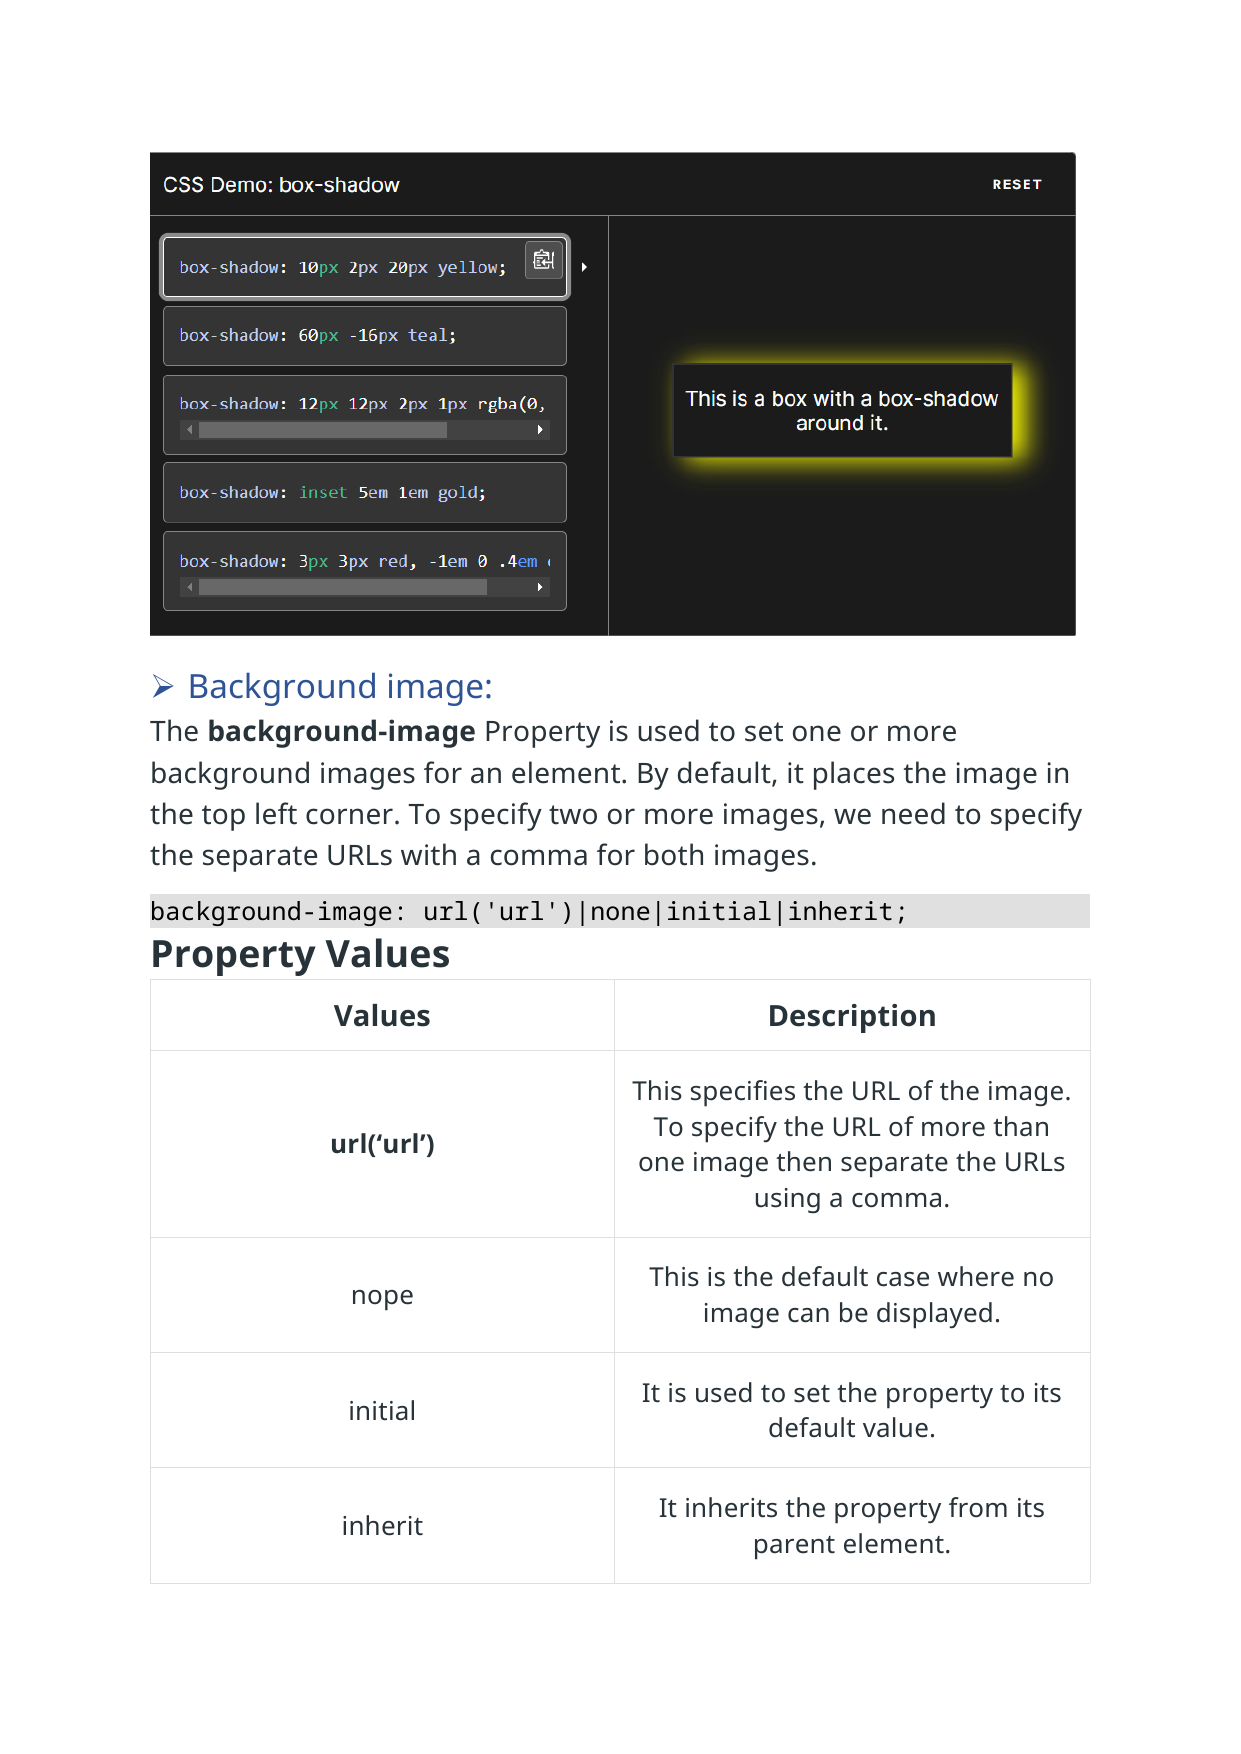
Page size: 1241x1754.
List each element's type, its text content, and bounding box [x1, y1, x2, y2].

table_cell url(‘url’) [151, 1051, 614, 1237]
table_cell nope [151, 1238, 614, 1352]
picture [150, 150, 1091, 636]
text The background-image Property is used to set one or more background images for an element. By default, it places the image in the top left corner. To specify two or more images, we need to specify the separate URLs with a comma for both images. [150, 712, 1090, 874]
table_cell It inherits the property from its parent element. [615, 1468, 1090, 1583]
table_cell It is used to set the property to its default value. [615, 1353, 1090, 1467]
table_header Description [615, 980, 1090, 1050]
table_cell This is the default case where no image can be displayed. [615, 1238, 1090, 1352]
text background-image: url('url')|none|initial|inherit; [150, 894, 1090, 928]
table_cell This specifies the URL of the image. To specify the URL of more than one image then separate the URLs using a comma. [615, 1051, 1090, 1237]
text Property Values [150, 928, 1090, 979]
table_cell inherit [151, 1468, 614, 1583]
table_header Values [151, 980, 614, 1050]
subtitle Background image: [150, 663, 1090, 708]
table_cell initial [151, 1353, 614, 1467]
